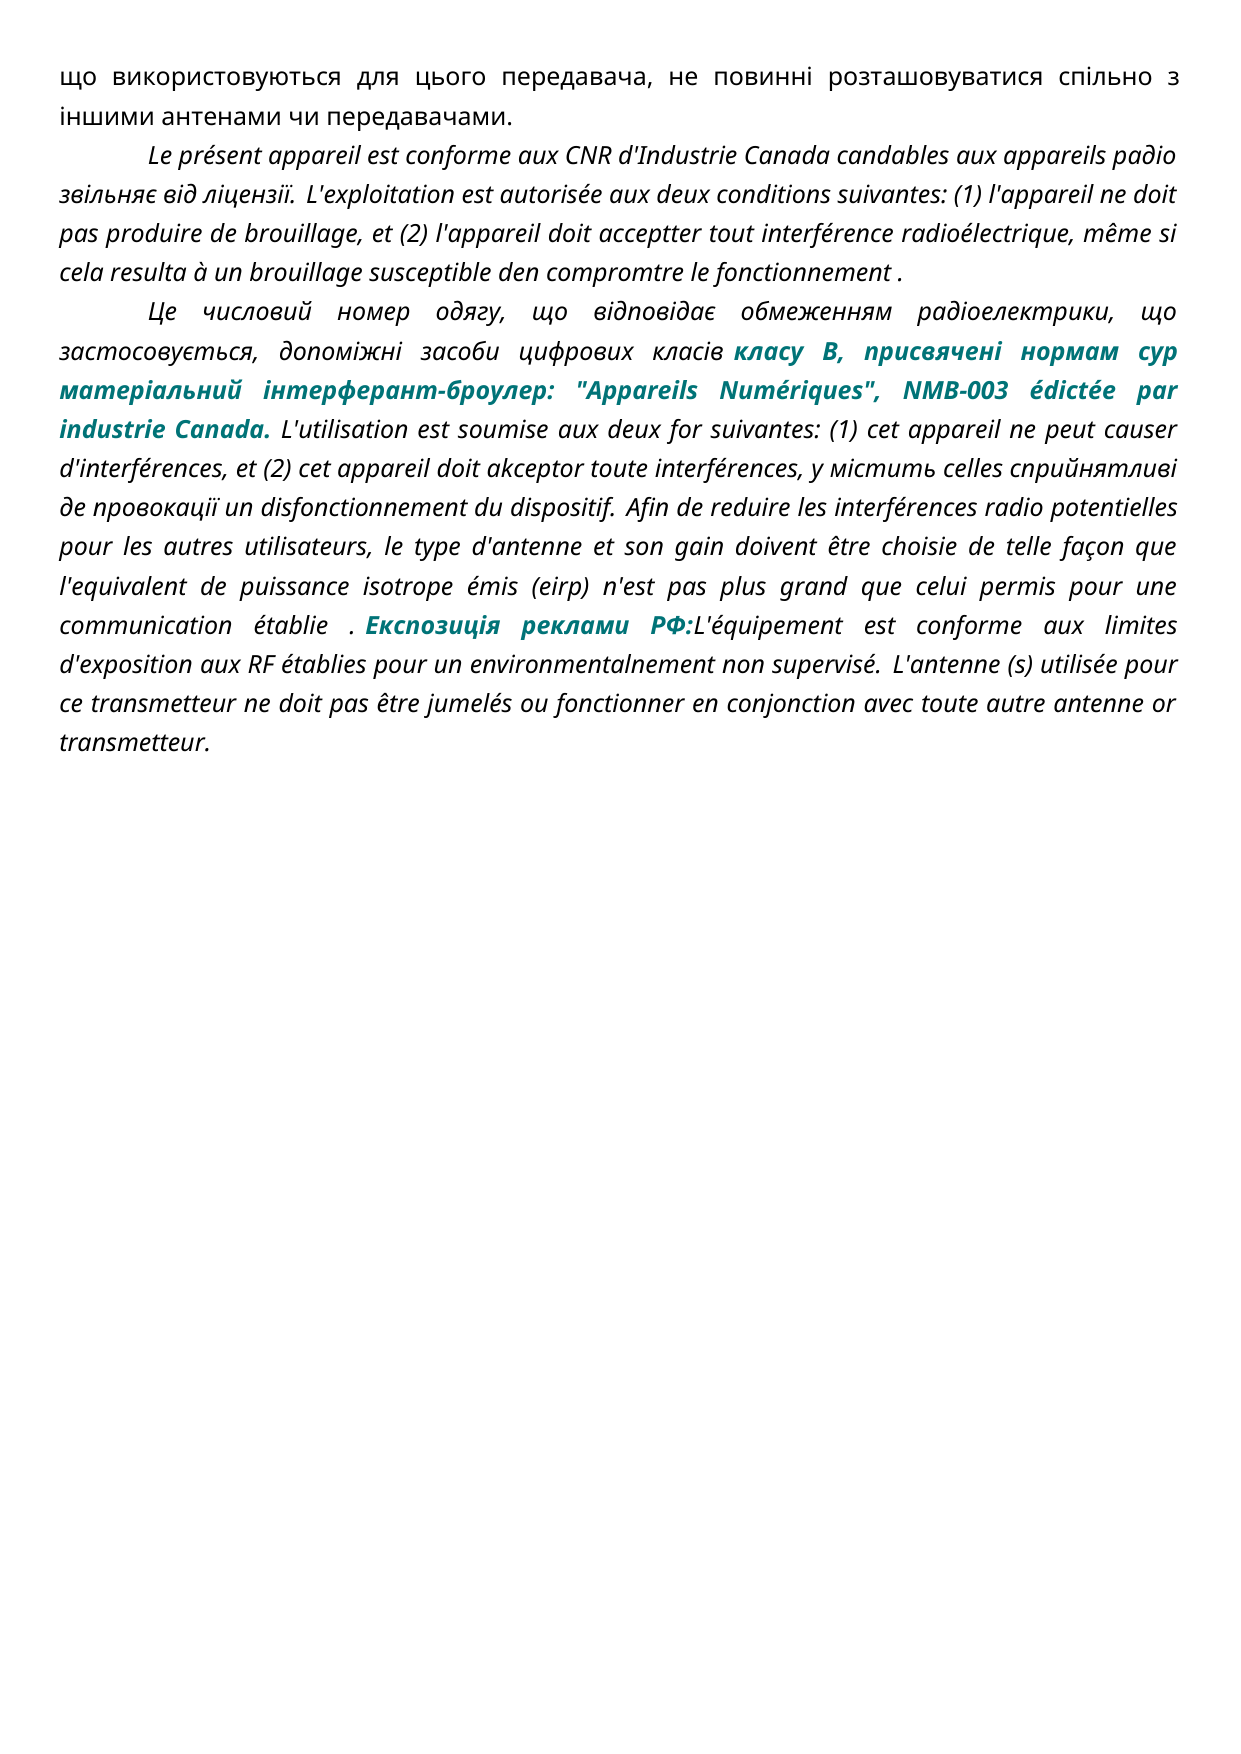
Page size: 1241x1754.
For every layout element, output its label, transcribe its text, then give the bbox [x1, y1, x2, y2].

text Le présent appareil est conforme aux CNR d'Industrie Canada candables aux appareils радіо звільняє від ліцензії. L'exploitation est autorisée aux deux conditions suivantes: (1) l'appareil ne doit pas produire de brouillage, et (2) l'appareil doit acceptter tout interférence radioélectrique, même si cela resulta à un brouillage susceptible den compromtre le fonctionnement . [59, 137, 1181, 289]
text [59, 59, 1181, 132]
text Це числовий номер одягу, що відповідає обмеженням радіоелектрики, що застосовується, допоміжні засоби цифрових класів класу B, присвячені нормам сур матеріальний інтерферант-броулер: "Appareils Numériques", NMB-003 édictée par industrie Canada. L'utilisation est soumise aux deux for suivantes: (1) cet appareil ne peut causer d'interférences, et (2) cet appareil doit akceptor toute interférences, y містить celles сприйнятливі де провокації un disfonctionnement du dispositif. Afin de reduire les interférences radio potentielles pour les autres utilisateurs, le type d'antenne et son gain doivent être choisie de telle façon que l'equivalent de puissance isotrope émis (eirp) n'est pas plus grand que celui permis pour une communication établie . Експозиція реклами РФ:L'équipement est conforme aux limites d'exposition aux RF établies pour un environmentalnement non supervisé. L'antenne (s) utilisée pour ce transmetteur ne doit pas être jumelés ou fonctionner en conjonction avec toute autre antenne or transmetteur. [59, 294, 1181, 759]
